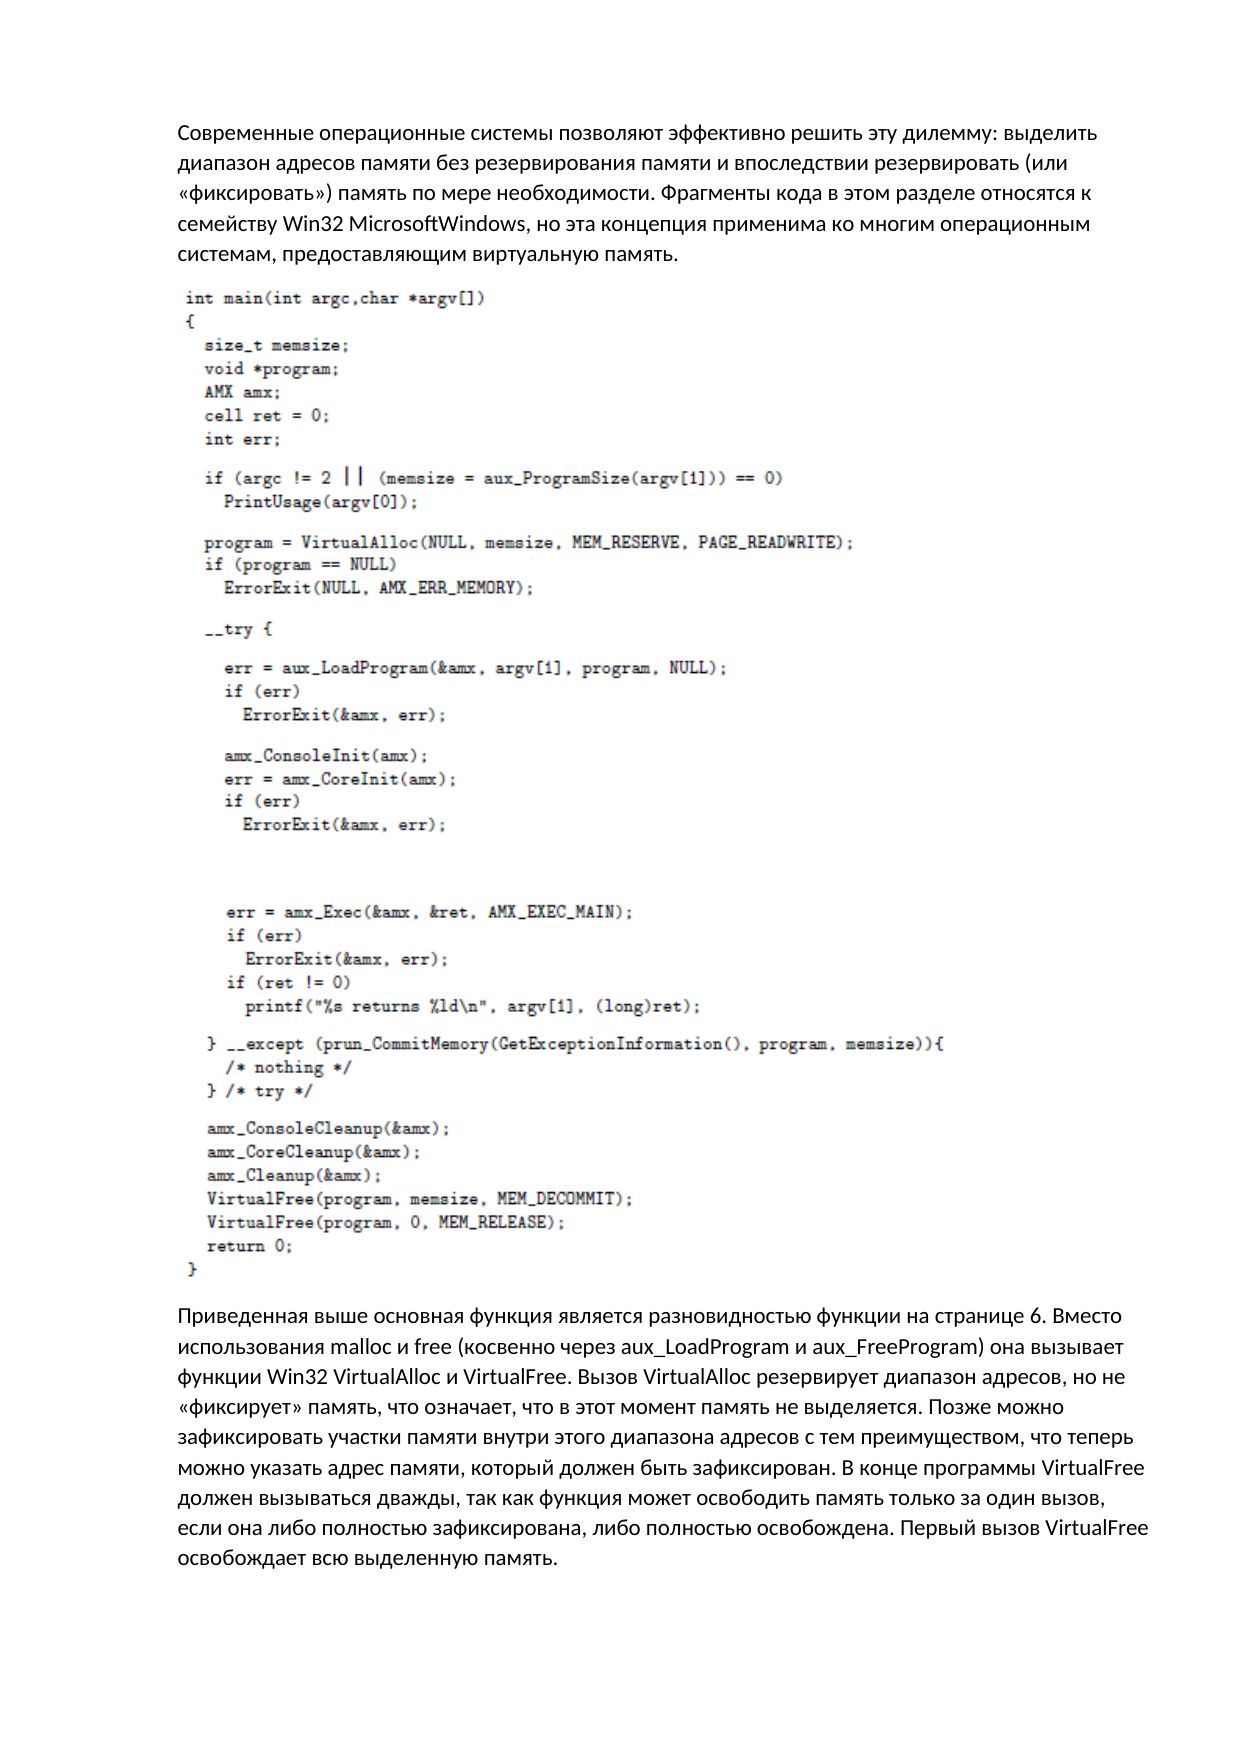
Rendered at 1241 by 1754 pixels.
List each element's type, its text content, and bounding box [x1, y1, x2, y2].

text Приведенная выше основная функция является разновидностью функции на странице 6. Вместо использования malloc и free (косвенно через aux_LoadProgram и aux_FreeProgram) она вызывает функции Win32 VirtualAlloc и VirtualFree. Вызов VirtualAlloc резервирует диапазон адресов, но не «фиксирует» память, что означает, что в этот момент память не выделяется. Позже можно зафиксировать участки памяти внутри этого диапазона адресов с тем преимуществом, что теперь можно указать адрес памяти, который должен быть зафиксирован. В конце программы VirtualFree должен вызываться дважды, так как функция может освободить память только за один вызов, если она либо полностью зафиксирована, либо полностью освобождена. Первый вызов VirtualFree освобождает всю выделенную память. [177, 1302, 1152, 1571]
picture [177, 285, 865, 846]
text Современные операционные системы позволяют эффективно решить эту дилемму: выделить диапазон адресов памяти без резервирования памяти и впоследствии резервировать (или «фиксировать») память по мере необходимости. Фрагменты кода в этом разделе относятся к семейству Win32 MicrosoftWindows, но эта концепция применима ко многим операционным системам, предоставляющим виртуальную память. [177, 118, 1152, 267]
picture [177, 864, 970, 1283]
